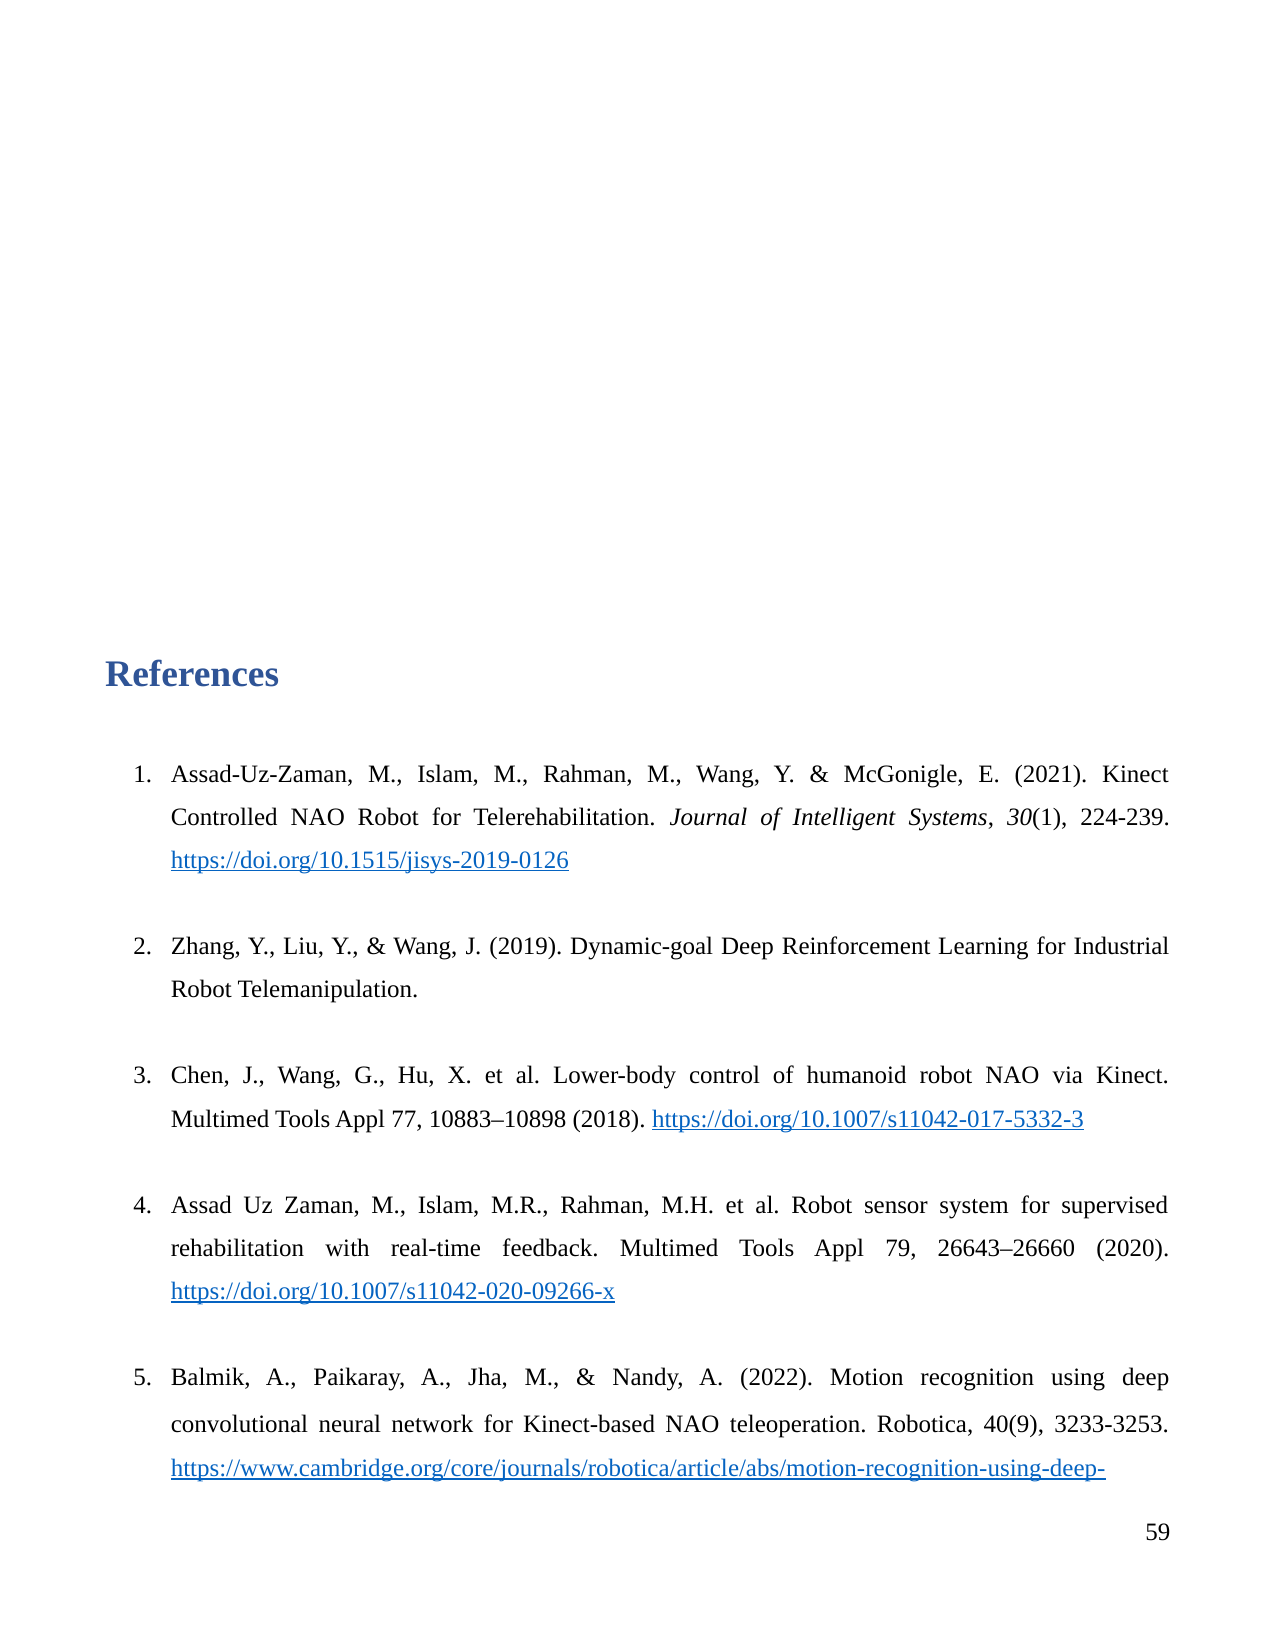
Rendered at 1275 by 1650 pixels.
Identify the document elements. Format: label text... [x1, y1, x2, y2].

list Assad Uz Zaman, M., Islam, M.R., Rahman, M.H. et al. Robot sensor system for supervised rehabilitation with real-time feedback. Multimed Tools Appl 79, 26643–26660 (2020). https://doi.org/10.1007/s11042-020-09266-x [133, 1190, 1170, 1305]
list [133, 1362, 1170, 1482]
list Assad-Uz-Zaman, M., Islam, M., Rahman, M., Wang, Y. & McGonigle, E. (2021). Kinect Controlled NAO Robot for Telerehabilitation. Journal of Intelligent Systems, 30(1), 224-239. https://doi.org/10.1515/jisys-2019-0126 [133, 759, 1170, 874]
subtitle References [105, 651, 1170, 694]
list Zhang, Y., Liu, Y., & Wang, J. (2019). Dynamic-goal Deep Reinforcement Learning for Industrial Robot Telemanipulation. [133, 931, 1170, 1003]
list Chen, J., Wang, G., Hu, X. et al. Lower-body control of humanoid robot NAO via Kinect. Multimed Tools Appl 77, 10883–10898 (2018). https://doi.org/10.1007/s11042-017-5332-3 [133, 1061, 1170, 1132]
